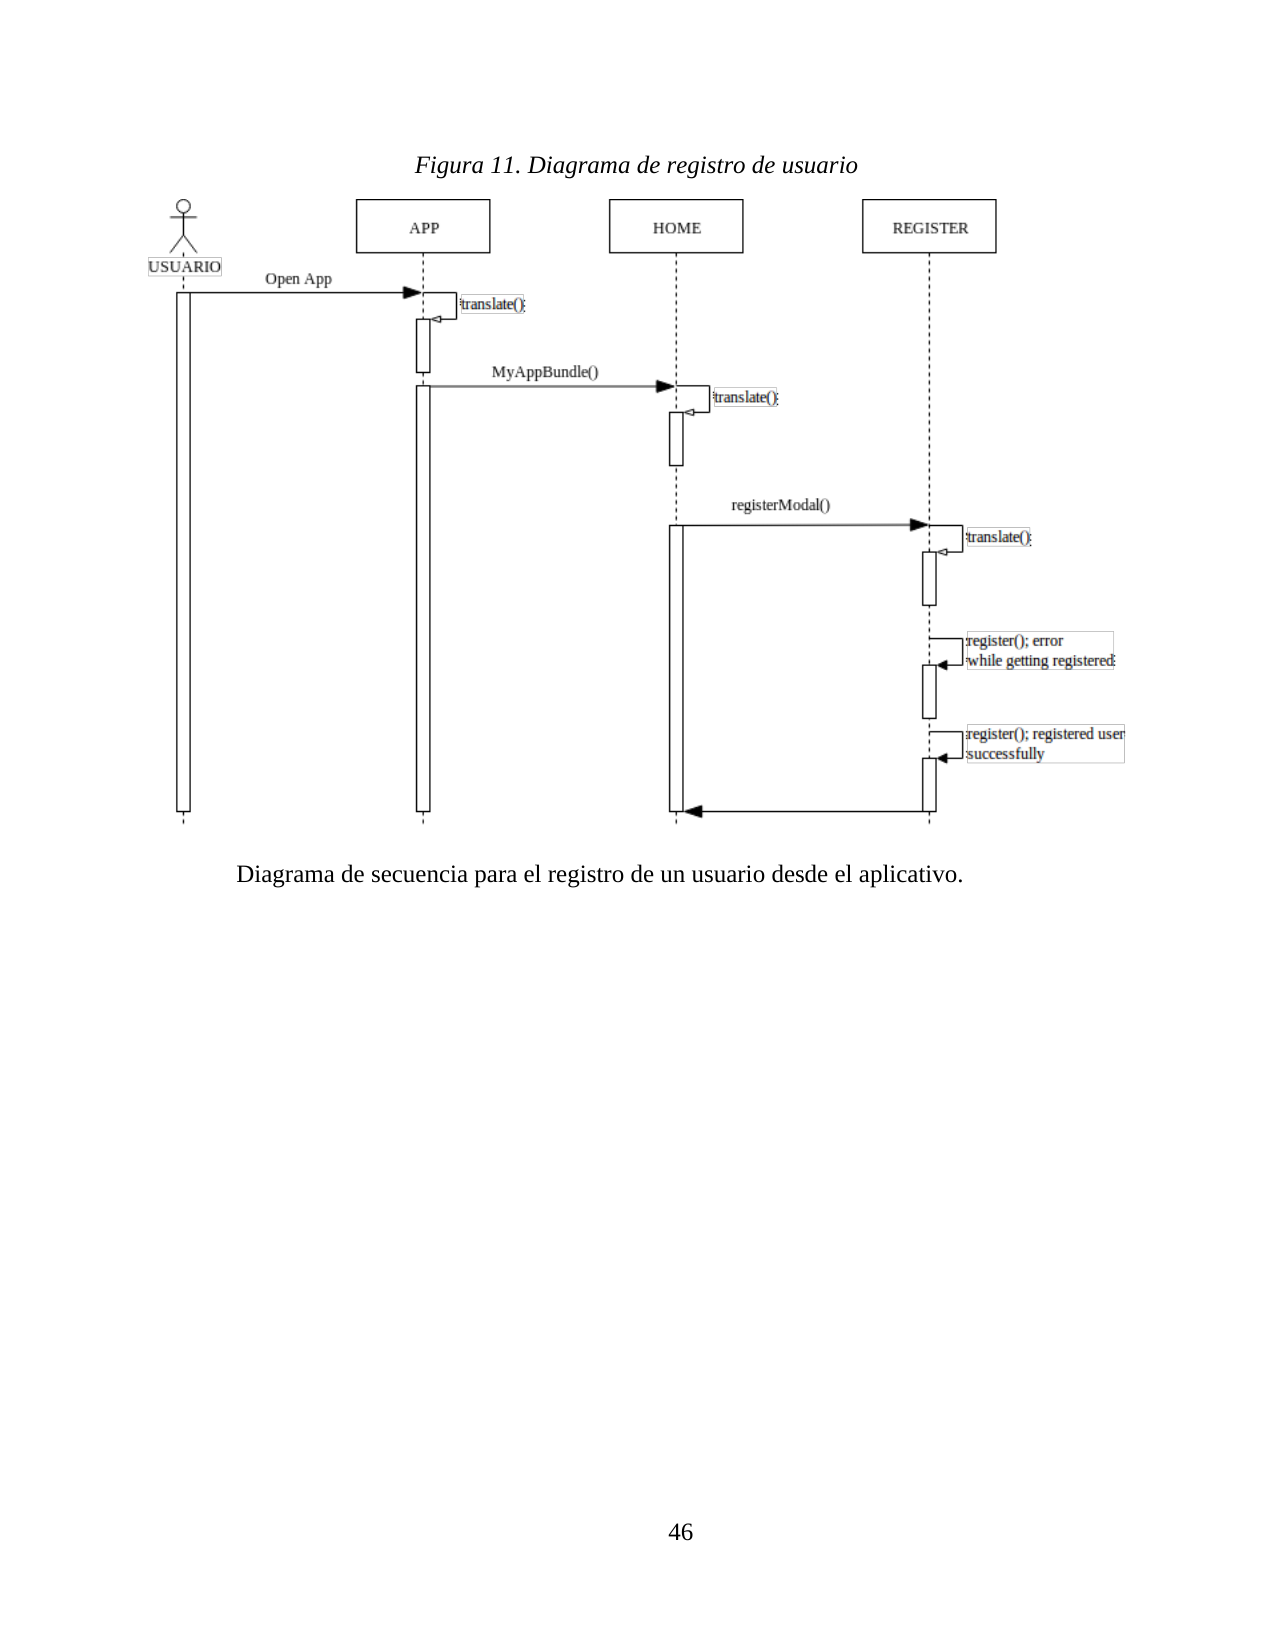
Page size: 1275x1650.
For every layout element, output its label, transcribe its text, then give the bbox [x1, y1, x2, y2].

text Diagrama de secuencia para el registro de un usuario desde el aplicativo. [148, 859, 1125, 888]
picture [147, 199, 1125, 831]
text Figura 11. Diagrama de registro de usuario [148, 150, 1125, 179]
